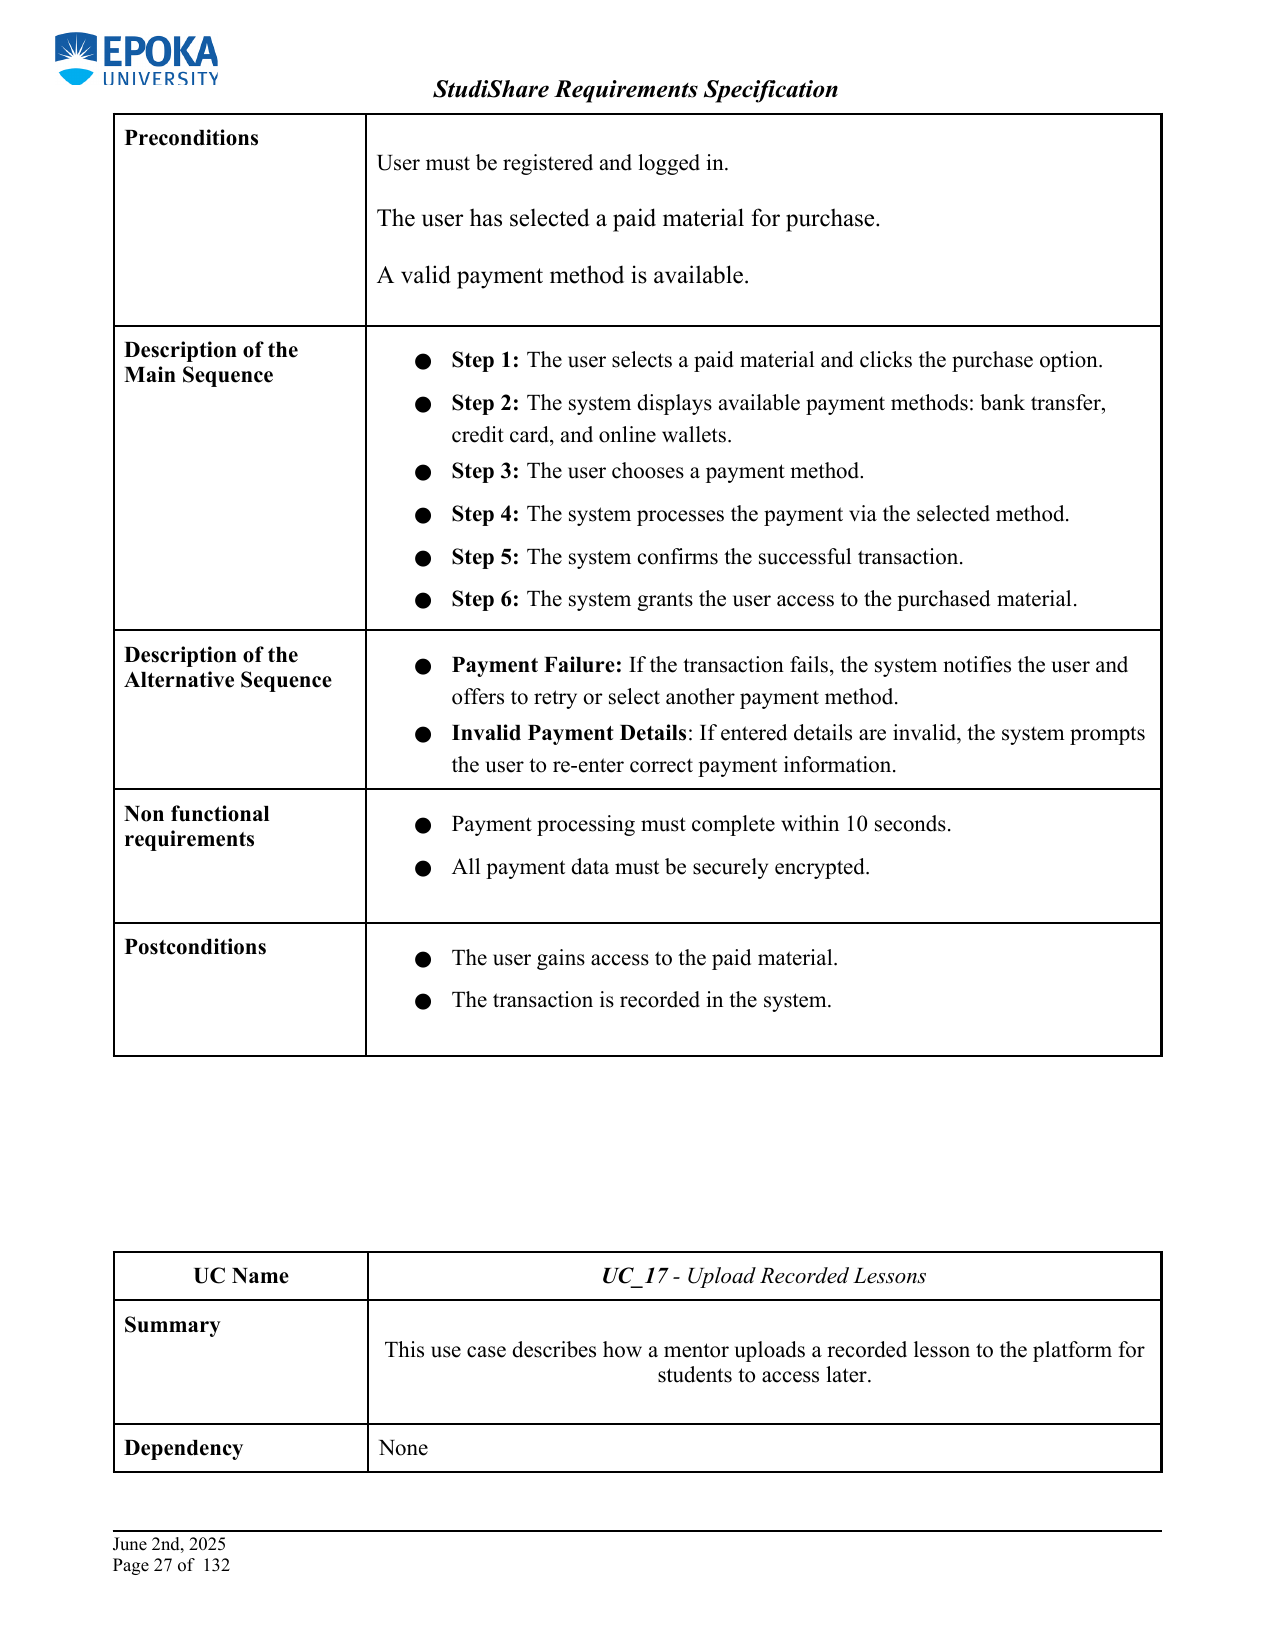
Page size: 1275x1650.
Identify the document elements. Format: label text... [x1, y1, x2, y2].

picture [55, 32, 218, 85]
table_cell User must be registered and logged in. The user has selected a paid material for purchase. A valid payment method is available. [367, 115, 1160, 324]
table_header UC_17 - Upload Recorded Lessons [369, 1253, 1160, 1299]
table_cell Description of the Main Sequence [115, 327, 365, 629]
table_cell Non functional requirements [115, 790, 365, 922]
table_cell The user gains access to the paid material. The transaction is recorded in the system. [367, 924, 1160, 1055]
table_cell Preconditions [115, 115, 365, 324]
table_header UC Name [115, 1253, 367, 1299]
table_cell Postconditions [115, 924, 365, 1055]
table_cell Payment processing must complete within 10 seconds. All payment data must be securely encrypted. [367, 790, 1160, 922]
table_cell Dependency [115, 1425, 367, 1471]
table_cell This use case describes how a mentor uploads a recorded lesson to the platform for students to access later. [369, 1301, 1160, 1423]
table_cell Summary [115, 1301, 367, 1423]
table_cell Description of the Alternative Sequence [115, 631, 365, 788]
table_cell Step 1: The user selects a paid material and clicks the purchase option. Step 2: The system displays available payment methods: bank transfer, credit card, and online wallets. Step 3: The user chooses a payment method. Step 4: The system processes the payment via the selected method. Step 5: The system confirms the successful transaction. Step 6: The system grants the user access to the purchased material. [367, 327, 1160, 629]
table_cell Payment Failure: If the transaction fails, the system notifies the user and offers to retry or select another payment method. Invalid Payment Details: If entered details are invalid, the system prompts the user to re-enter correct payment information. [367, 631, 1160, 788]
table_cell None [369, 1425, 1160, 1471]
